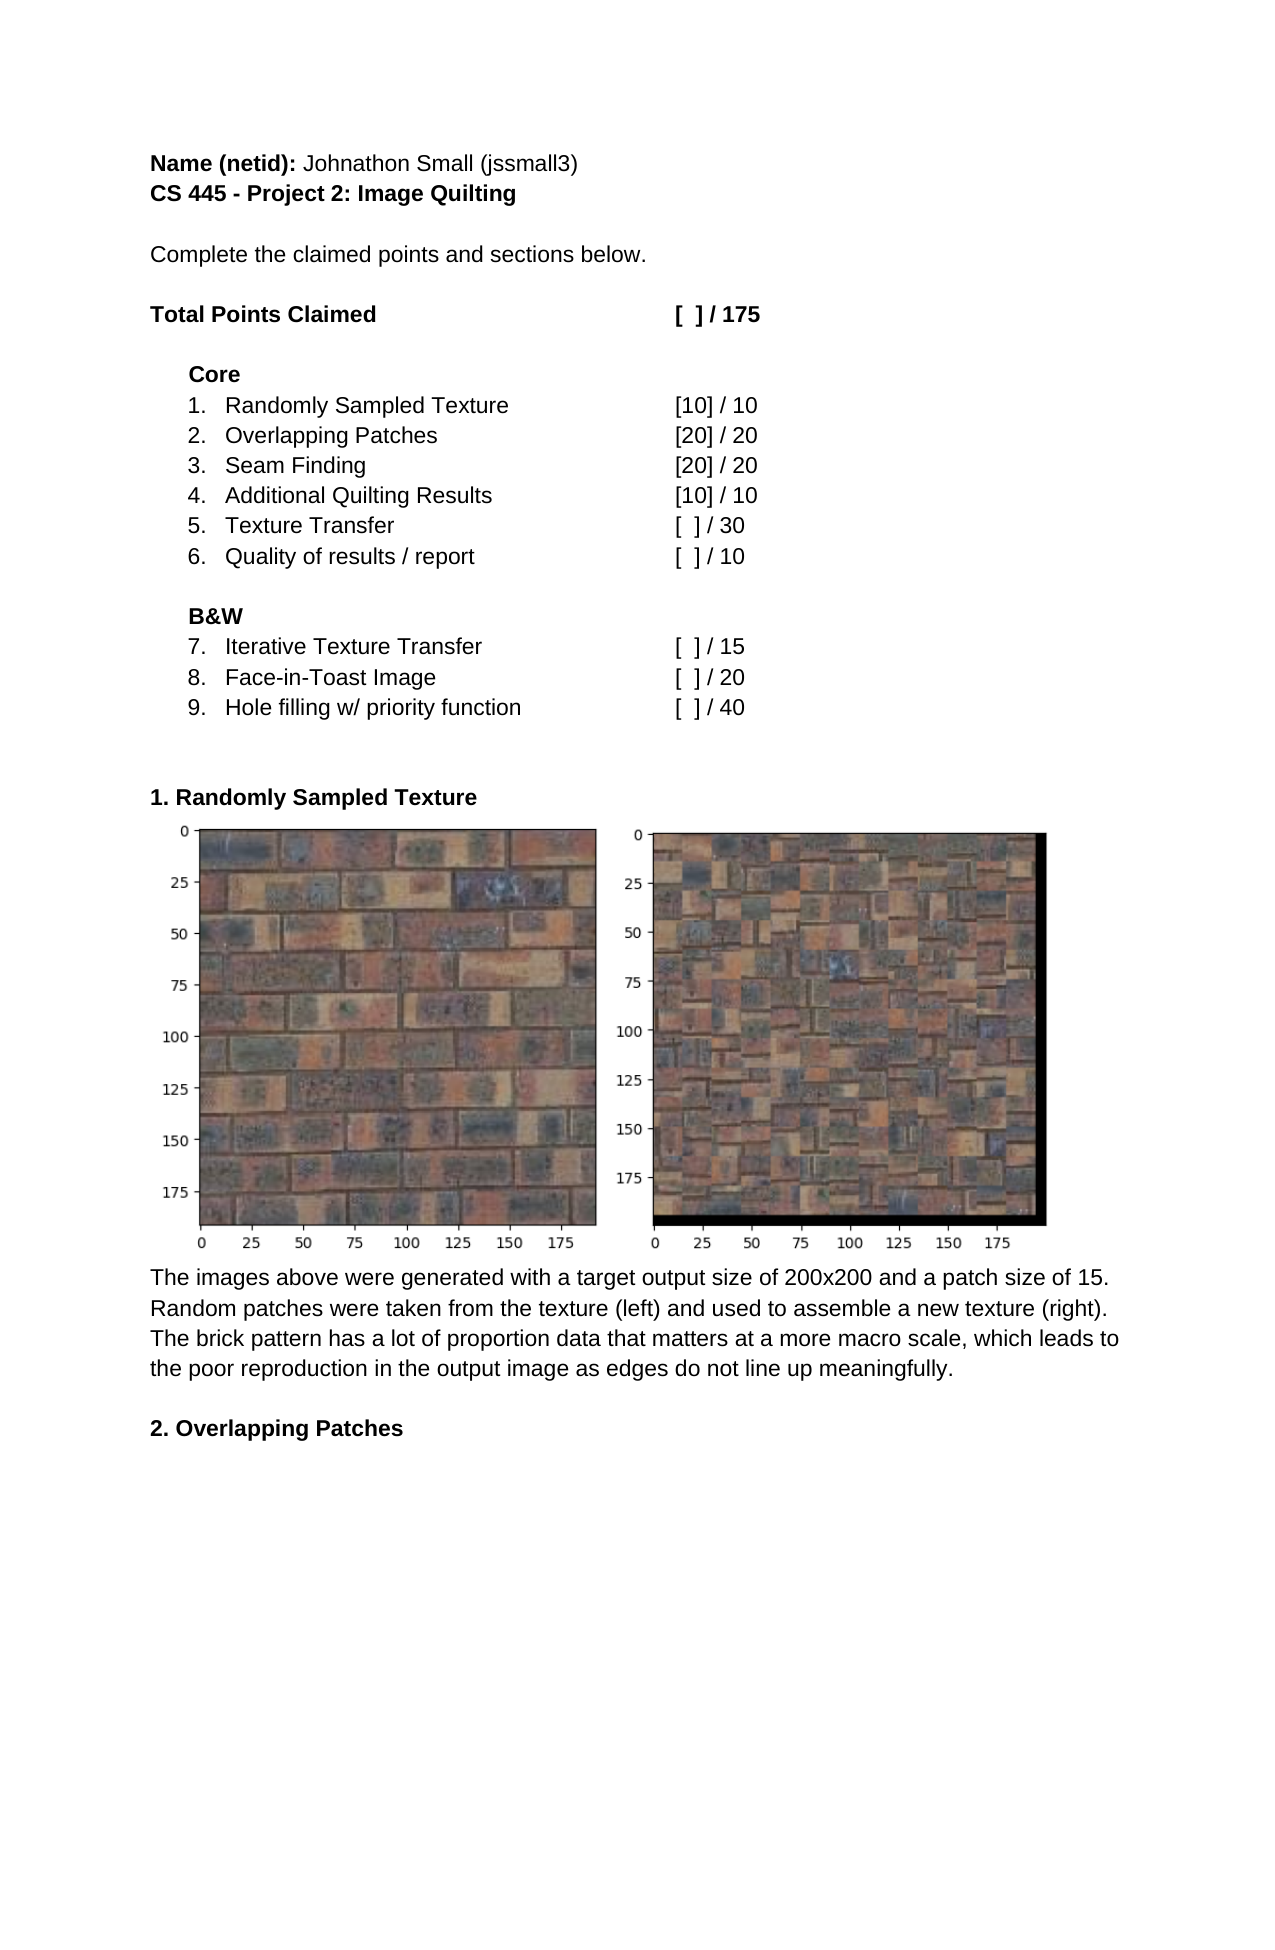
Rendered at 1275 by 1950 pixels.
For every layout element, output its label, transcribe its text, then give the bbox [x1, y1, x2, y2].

list Seam Finding [20] / 20 [187, 452, 1125, 478]
picture [150, 814, 1055, 1261]
list Additional Quilting Results [10] / 10 [187, 482, 1125, 509]
list Hole filling w/ priority function [ ] / 40 [187, 694, 1125, 720]
text B&W [150, 603, 1125, 629]
text Total Points Claimed [ ] / 175 [150, 301, 1125, 327]
list Randomly Sampled Texture [10] / 10 [187, 392, 1125, 418]
text Core [150, 361, 1125, 388]
list Face-in-Toast Image [ ] / 20 [187, 663, 1125, 690]
text Name (netid): Johnathon Small (jssmall3) [150, 150, 1125, 176]
text CS 445 - Project 2: Image Quilting [150, 180, 1125, 207]
text 2. Overlapping Patches [150, 1415, 1125, 1442]
list Quality of results / report [ ] / 10 [187, 543, 1125, 569]
text 1. Randomly Sampled Texture [150, 784, 1125, 811]
list Texture Transfer [ ] / 30 [187, 512, 1125, 539]
text The images above were generated with a target output size of 200x200 and a patch size of 15. Random patches were taken from the texture (left) and used to assemble a new texture (right). The brick pattern has a lot of proportion data that matters at a more macro scale, which leads to the poor reproduction in the output image as edges do not line up meaningfully. [150, 1264, 1125, 1381]
text Complete the claimed points and sections below. [150, 241, 1125, 267]
list Iterative Texture Transfer [ ] / 15 [187, 633, 1125, 660]
list Overlapping Patches [20] / 20 [187, 422, 1125, 448]
